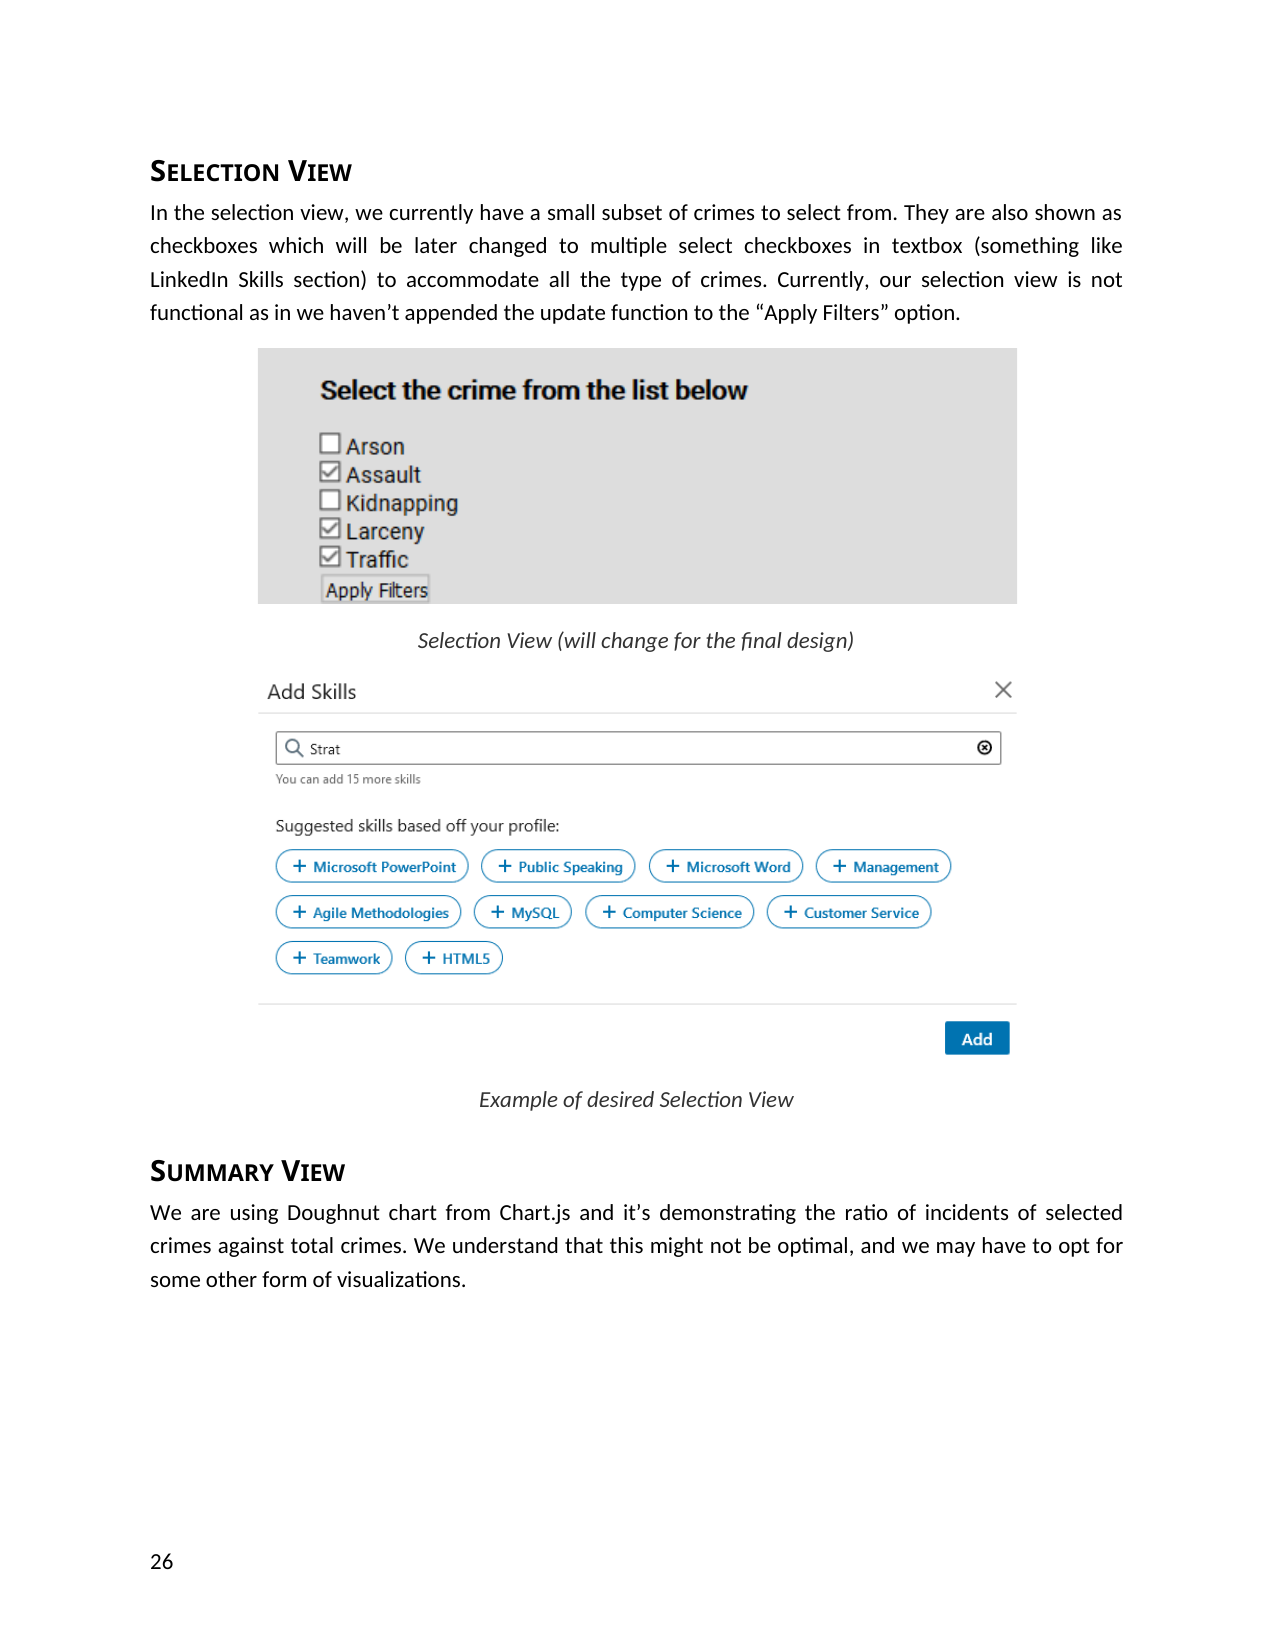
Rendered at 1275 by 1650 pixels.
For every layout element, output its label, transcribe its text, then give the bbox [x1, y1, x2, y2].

subtitle Selection View [150, 150, 1125, 190]
picture [257, 348, 1018, 604]
text In the selection view, we currently have a small subset of crimes to select from. They are also shown as checkboxes which will be later changed to multiple select checkboxes in textbox (something like LinkedIn Skills section) to accommodate all the type of crimes. Currently, our selection view is not functional as in we haven’t appended the update function to the “Apply Filters” option. [150, 198, 1125, 326]
text Example of desired Selection View [150, 1085, 1125, 1113]
text Selection View (will change for the final design) [150, 626, 1125, 654]
subtitle Summary View [150, 1150, 1125, 1190]
picture [258, 674, 1017, 1063]
text We are using Doughnut chart from Chart.js and it’s demonstrating the ratio of incidents of selected crimes against total crimes. We understand that this might not be optimal, and we may have to opt for some other form of visualizations. [150, 1198, 1125, 1293]
